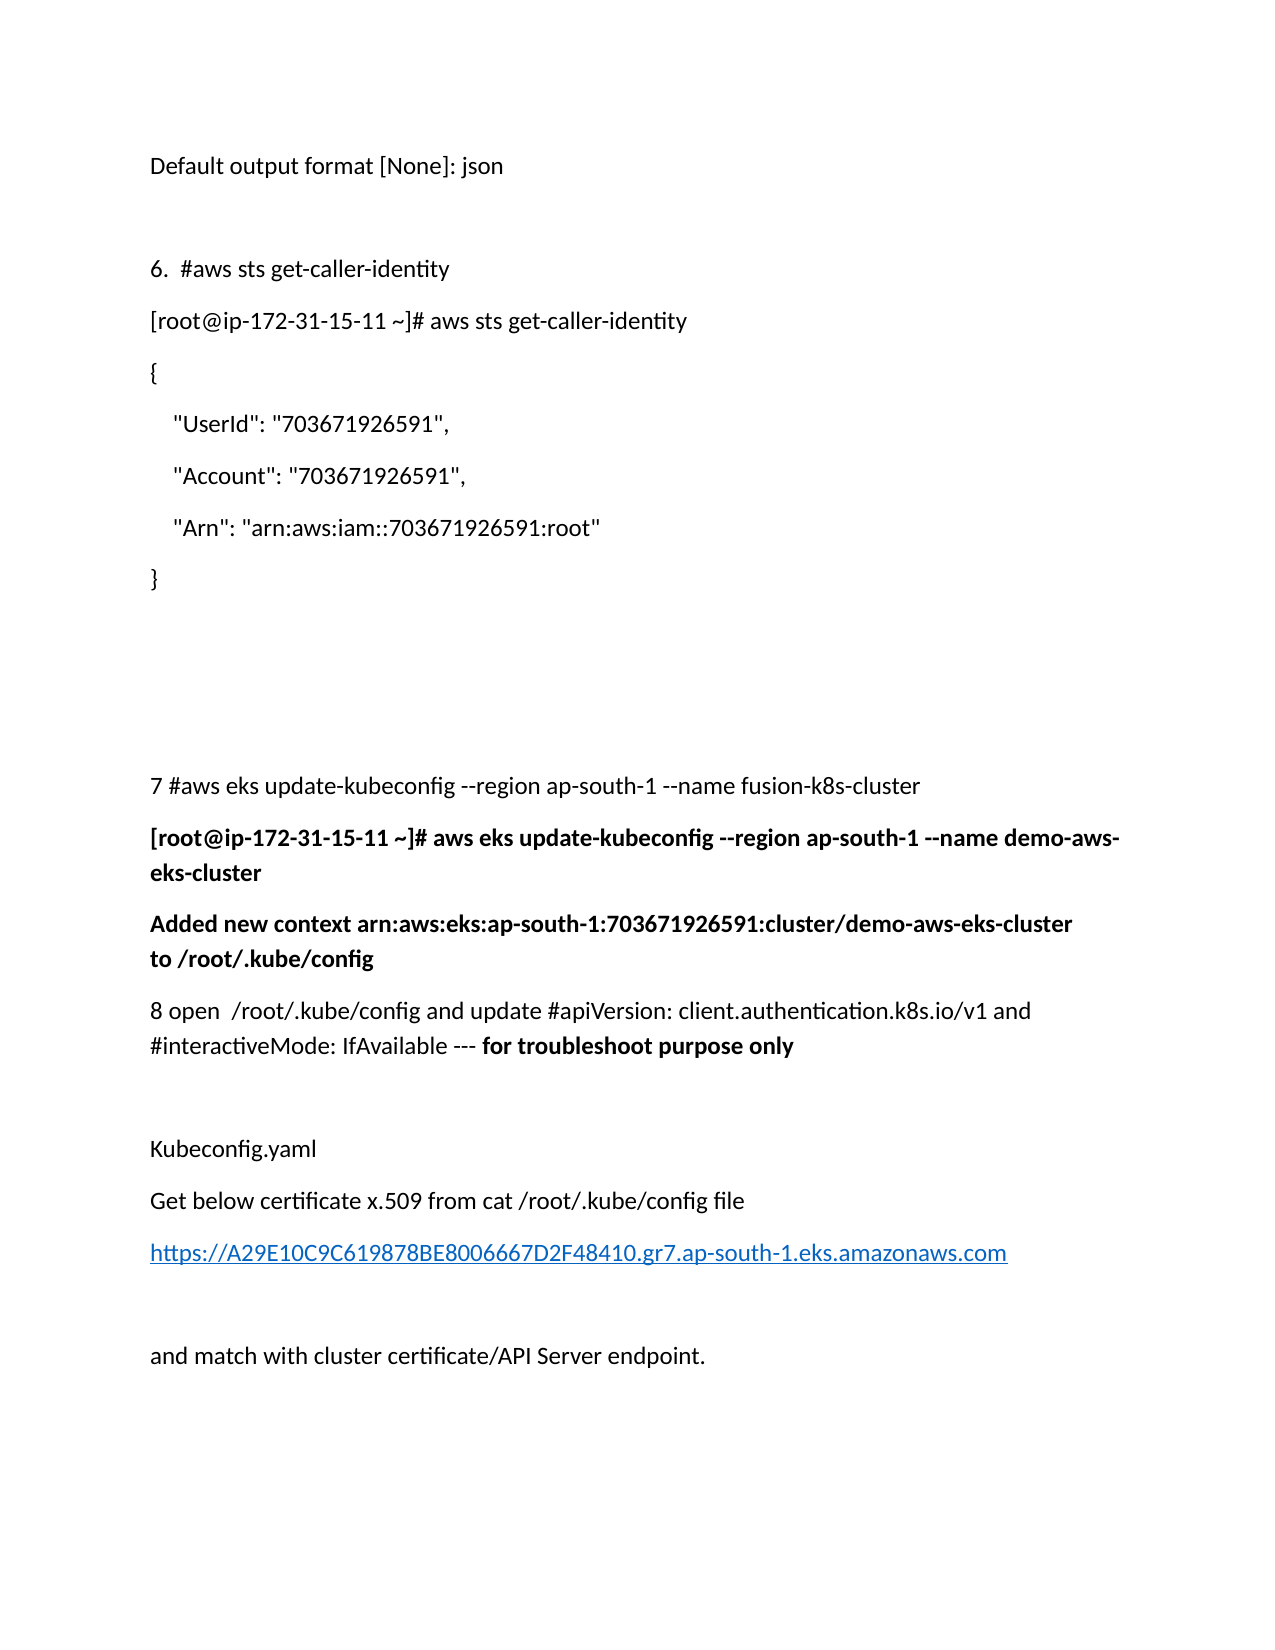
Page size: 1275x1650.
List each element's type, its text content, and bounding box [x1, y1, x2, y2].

text { [150, 357, 1125, 387]
text [root@ip-172-31-15-11 ~]# aws sts get-caller-identity [150, 305, 1125, 336]
text "Arn": "arn:aws:iam::703671926591:root" [150, 512, 1125, 542]
text 6. #aws sts get-caller-identity [150, 253, 1125, 284]
text Get below certificate x.509 from cat /root/.kube/config file [150, 1185, 1125, 1216]
text "UserId": "703671926591", [150, 408, 1125, 439]
text Added new context arn:aws:eks:ap-south-1:703671926591:cluster/demo-aws-eks-cluster to /root/.kube/config [150, 908, 1125, 974]
text 7 #aws eks update-kubeconfig --region ap-south-1 --name fusion-k8s-cluster [150, 770, 1125, 801]
text "Account": "703671926591", [150, 460, 1125, 491]
text 8 open /root/.kube/config and update #apiVersion: client.authentication.k8s.io/v1 and #interactiveMode: IfAvailable --- for troubleshoot purpose only [150, 995, 1125, 1061]
text } [150, 563, 1125, 594]
text [root@ip-172-31-15-11 ~]# aws eks update-kubeconfig --region ap-south-1 --name demo-aws-eks-cluster [150, 822, 1125, 887]
text https://A29E10C9C619878BE8006667D2F48410.gr7.ap-south-1.eks.amazonaws.com [150, 1237, 1125, 1267]
text Kubeconfig.yaml [150, 1133, 1125, 1164]
text and match with cluster certificate/API Server endpoint. [150, 1340, 1125, 1371]
text Default output format [None]: json [150, 150, 1125, 181]
